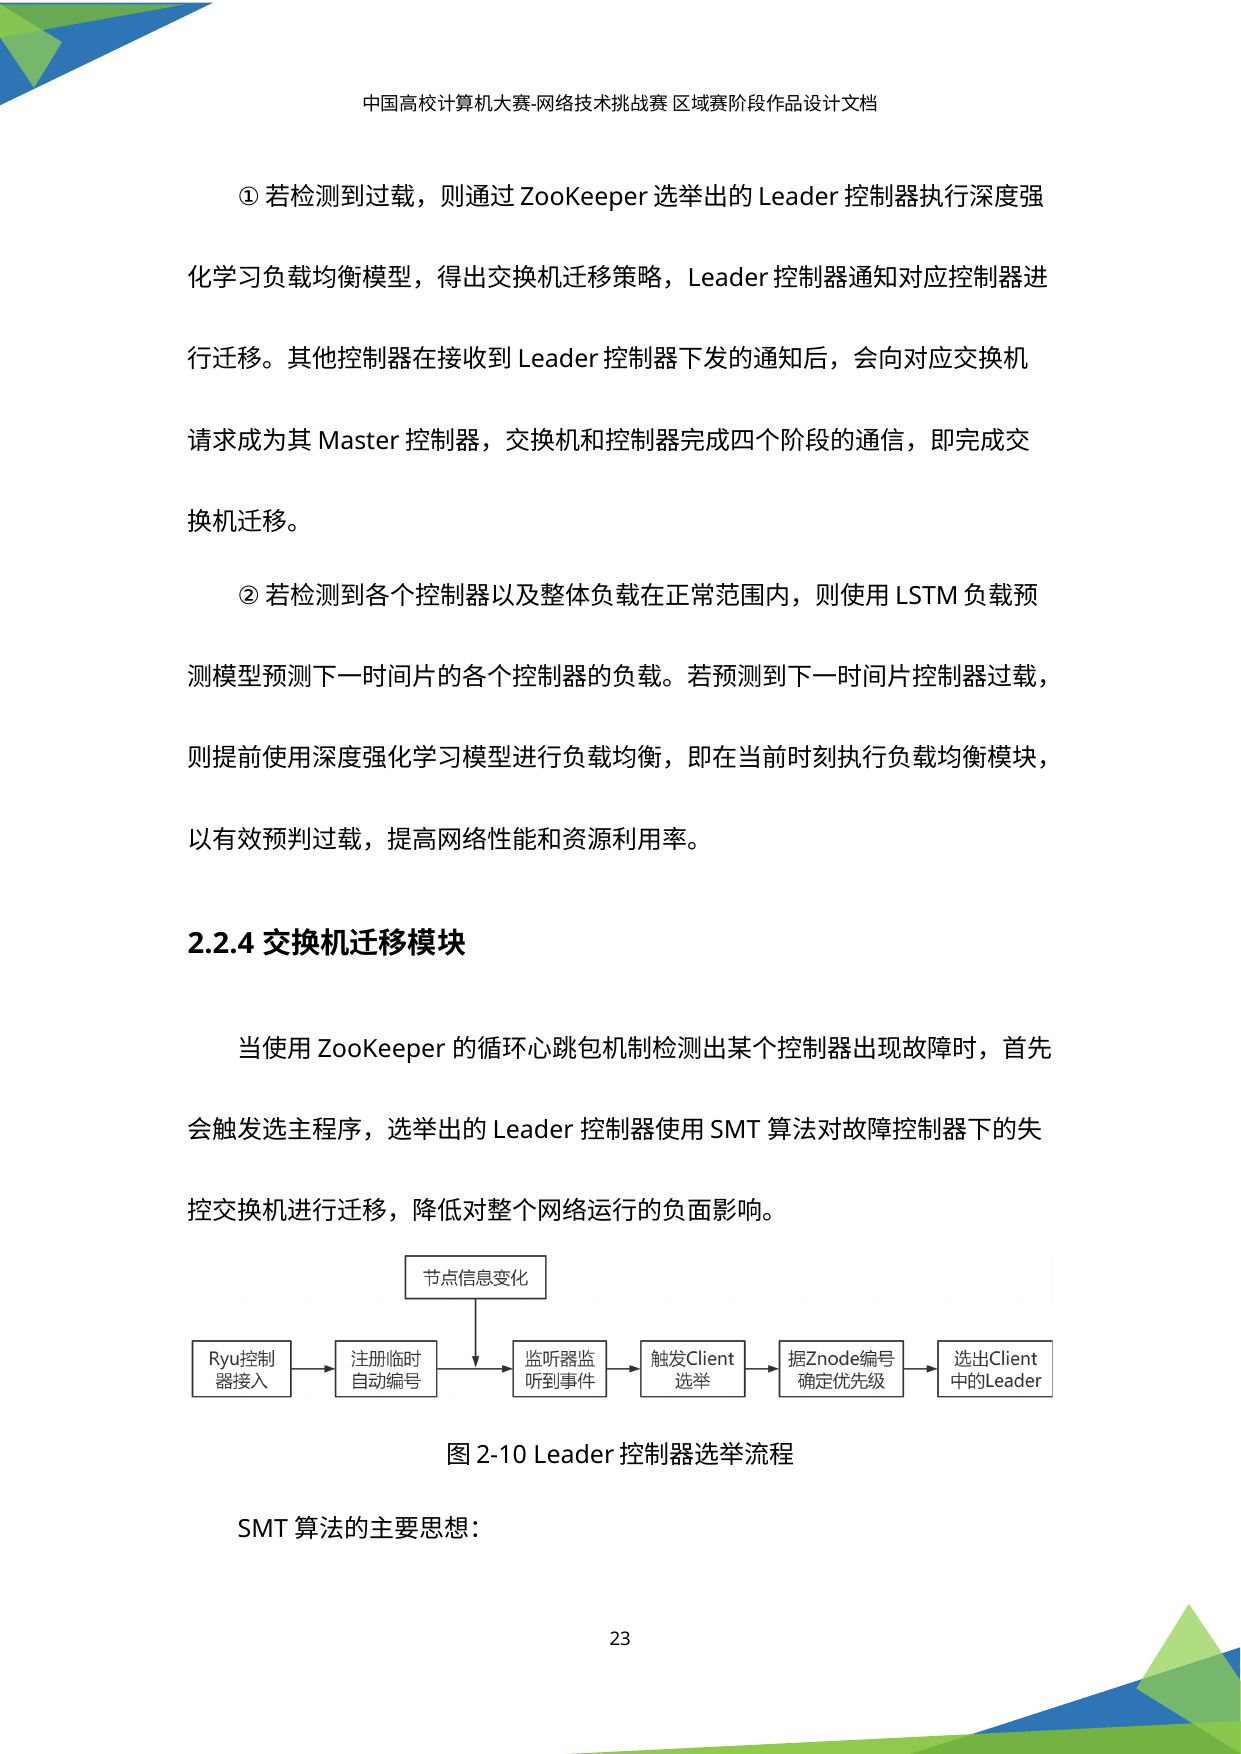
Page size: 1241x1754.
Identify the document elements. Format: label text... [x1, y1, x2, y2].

text ②若检测到各个控制器以及整体负载在正常范围内，则使用LSTM负载预测模型预测下一时间片的各个控制器的负载。若预测到下一时间片控制器过载，则提前使用深度强化学习模型进行负载均衡，即在当前时刻执行负载均衡模块，以有效预判过载，提高网络性能和资源利用率。 [187, 561, 1053, 870]
text ①若检测到过载，则通过ZooKeeper选举出的Leader控制器执行深度强化学习负载均衡模型，得出交换机迁移策略，Leader控制器通知对应控制器进行迁移。其他控制器在接收到Leader控制器下发的通知后，会向对应交换机请求成为其Master控制器，交换机和控制器完成四个阶段的通信，即完成交换机迁移。 [187, 162, 1053, 552]
text 图2-10 Leader控制器选举流程 [187, 1420, 1053, 1485]
subtitle 2.2.4 交换机迁移模块 [187, 908, 1053, 973]
text 当使用ZooKeeper 的循环心跳包机制检测出某个控制器出现故障时，首先会触发选主程序，选举出的Leader 控制器使用SMT 算法对故障控制器下的失控交换机进行迁移，降低对整个网络运行的负面影响。 [187, 1014, 1053, 1241]
text SMT 算法的主要思想： [187, 1494, 1053, 1559]
